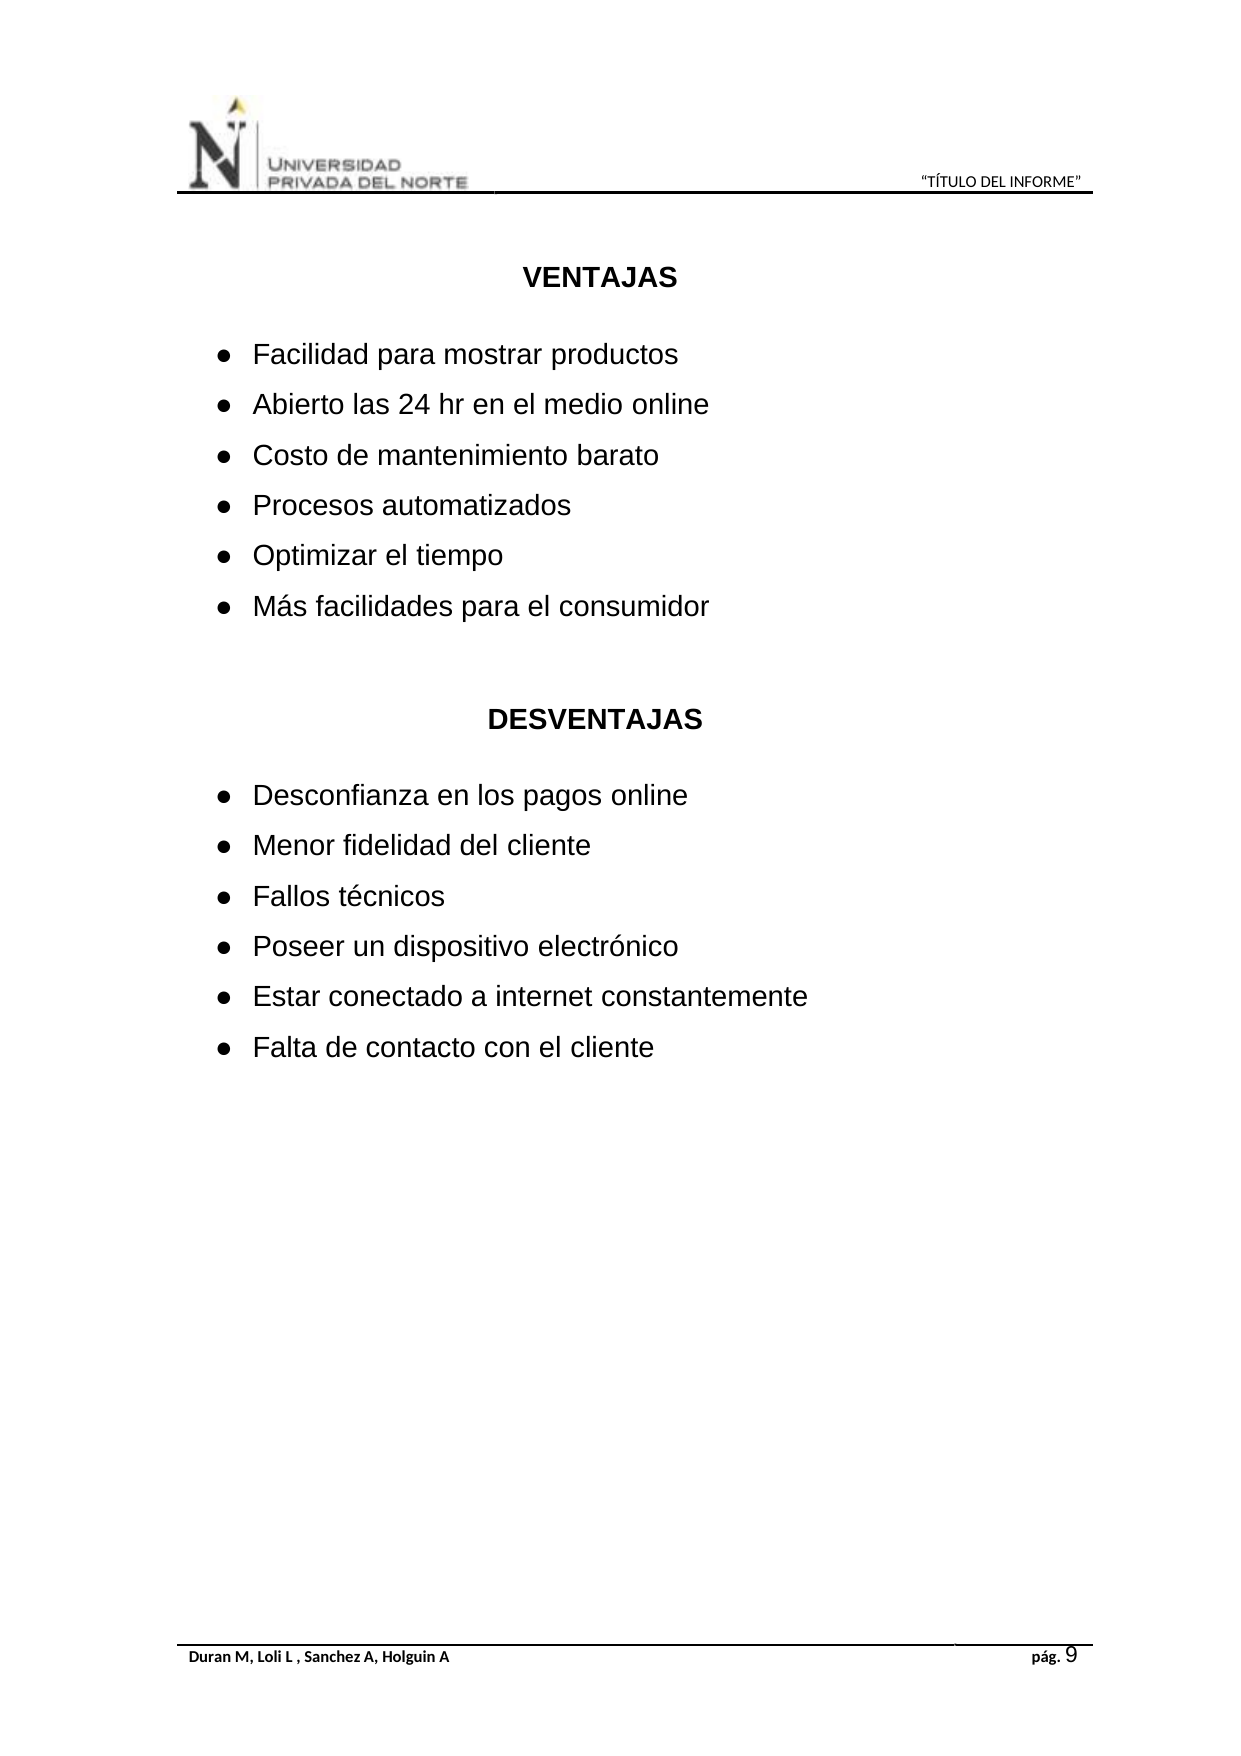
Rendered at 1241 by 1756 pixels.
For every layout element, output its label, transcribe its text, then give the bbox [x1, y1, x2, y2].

list Optimizar el tiempo [215, 538, 1180, 572]
list Desconfianza en los pagos online [215, 778, 1180, 812]
subtitle DESVENTAJAS [171, 702, 1019, 735]
subtitle VENTAJAS [181, 261, 1019, 294]
list Costo de mantenimiento barato [215, 438, 1180, 471]
list Poseer un dispositivo electrónico [215, 929, 1180, 963]
list Menor fidelidad del cliente [215, 828, 1180, 862]
list Procesos automatizados [215, 488, 1180, 521]
list Fallos técnicos [215, 878, 1180, 912]
list Estar conectado a internet constantemente [215, 979, 1180, 1013]
list Abierto las 24 hr en el medio online [215, 387, 1180, 421]
picture [188, 95, 469, 191]
list Más facilidades para el consumidor [215, 589, 1180, 622]
list Facilidad para mostrar productos [215, 337, 1180, 370]
list Falta de contacto con el cliente [215, 1029, 1180, 1063]
